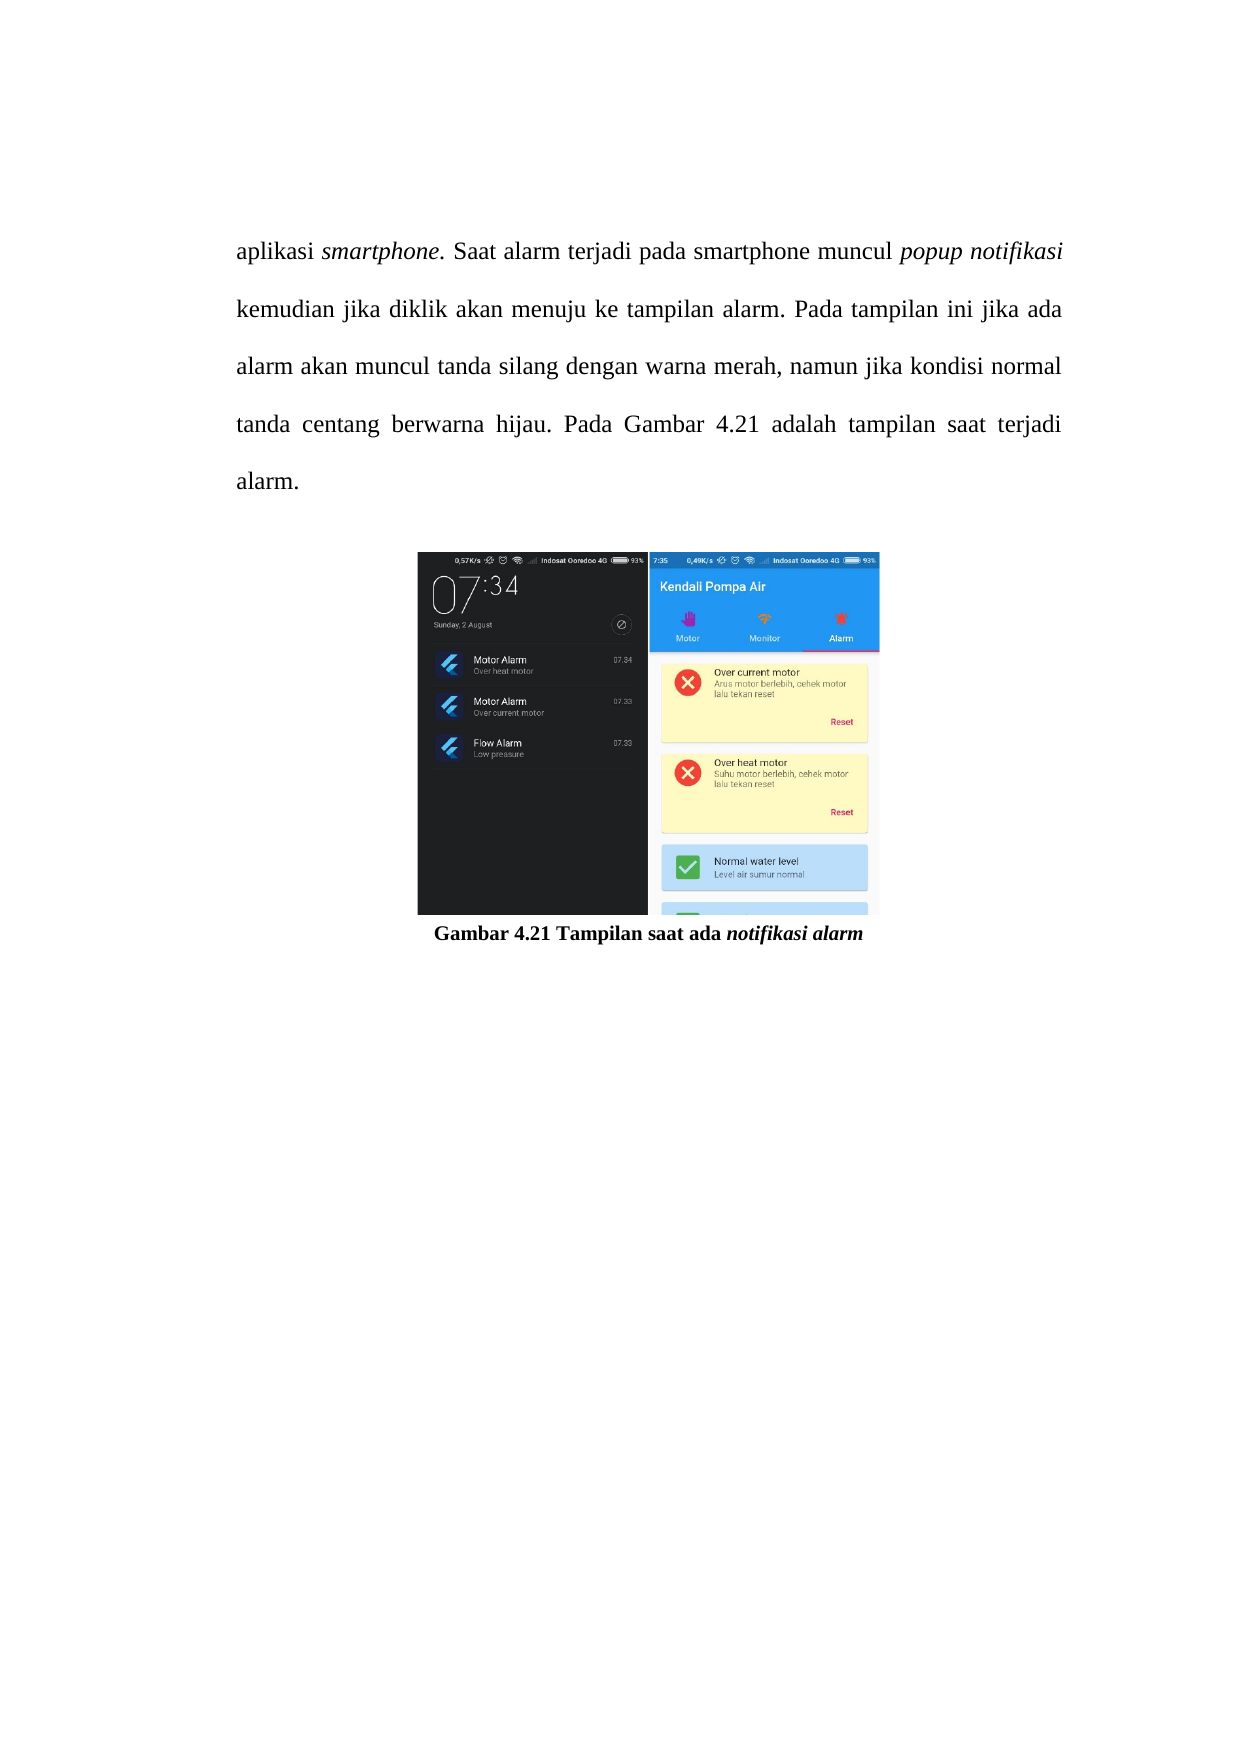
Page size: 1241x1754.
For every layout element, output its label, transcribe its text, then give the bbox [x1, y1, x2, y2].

picture [417, 552, 882, 915]
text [236, 236, 1063, 495]
subtitle Gambar 4.21 Tampilan saat ada notifikasi alarm [236, 921, 1063, 945]
